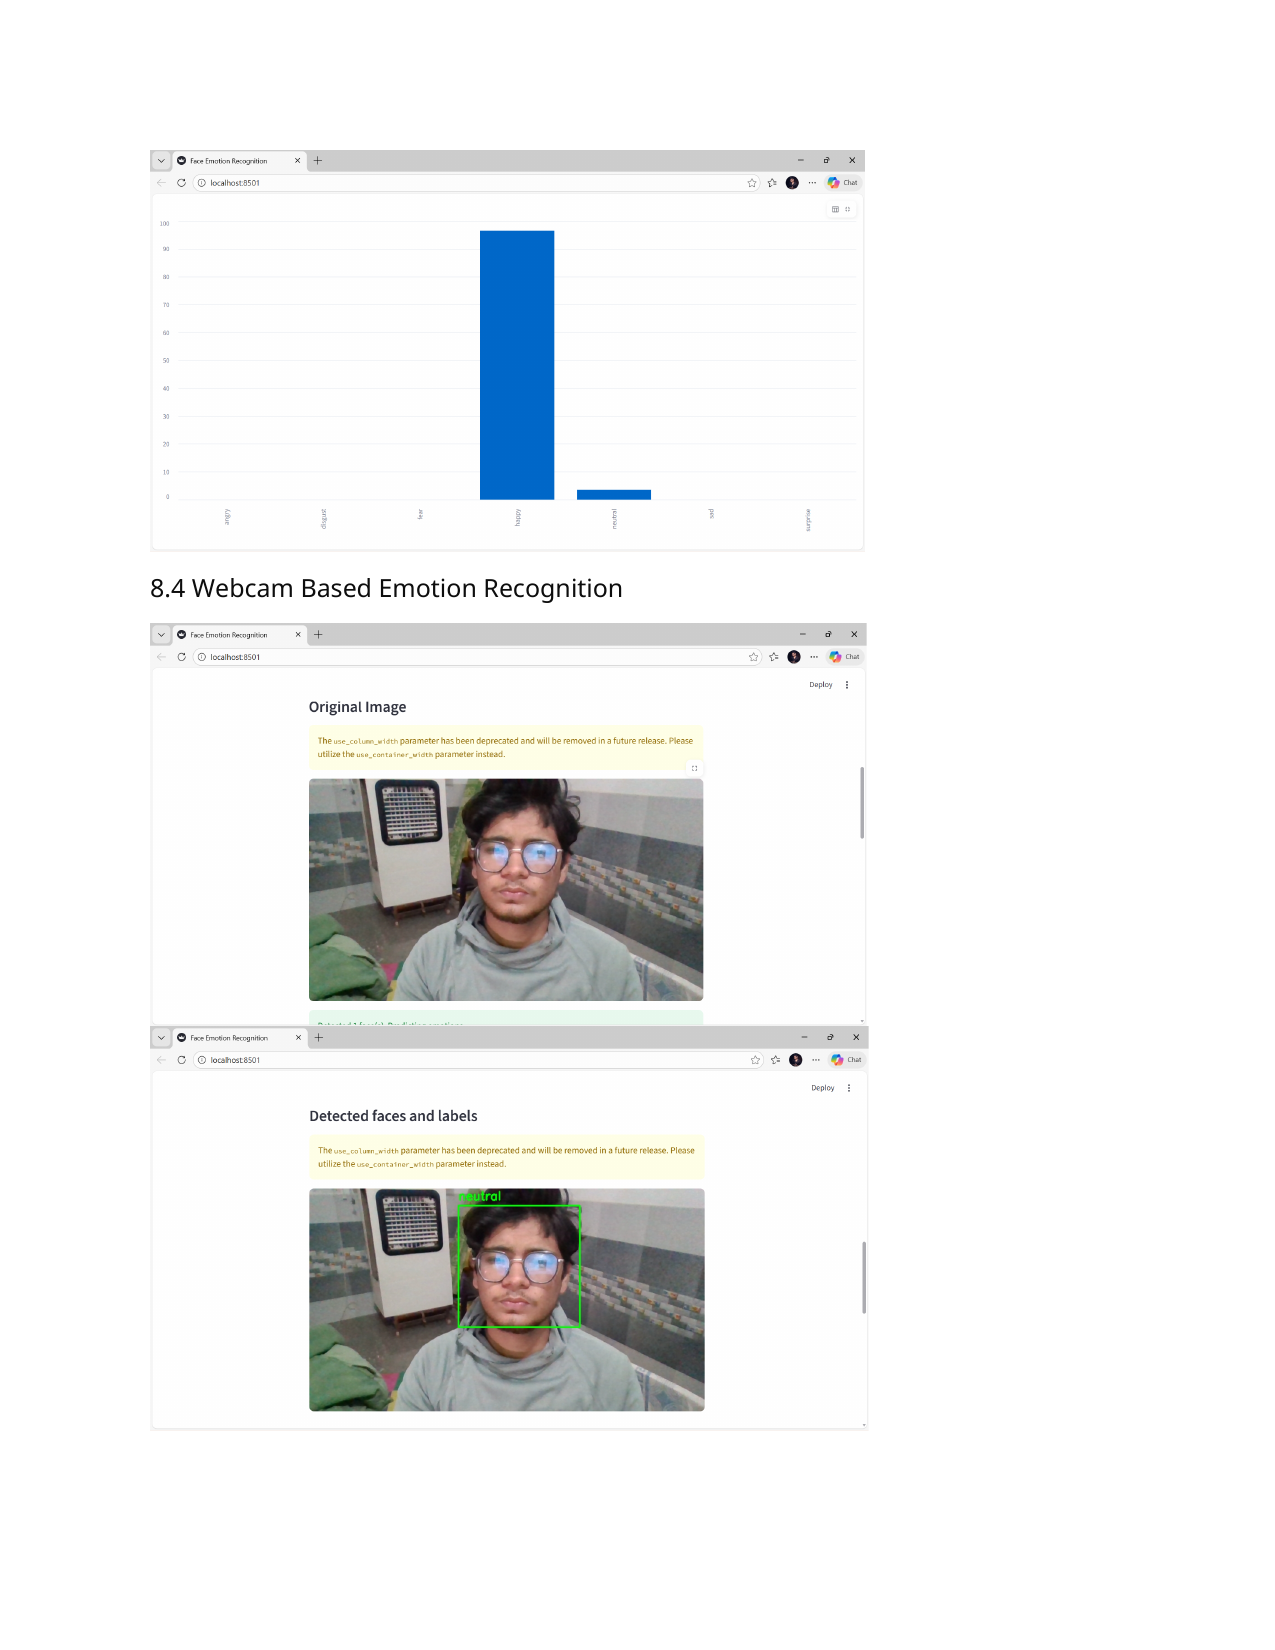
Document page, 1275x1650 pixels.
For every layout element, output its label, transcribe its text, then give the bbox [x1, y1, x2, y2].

text 8.4 Webcam Based Emotion Recognition [150, 571, 1125, 605]
picture [150, 623, 869, 1431]
picture [150, 150, 865, 552]
